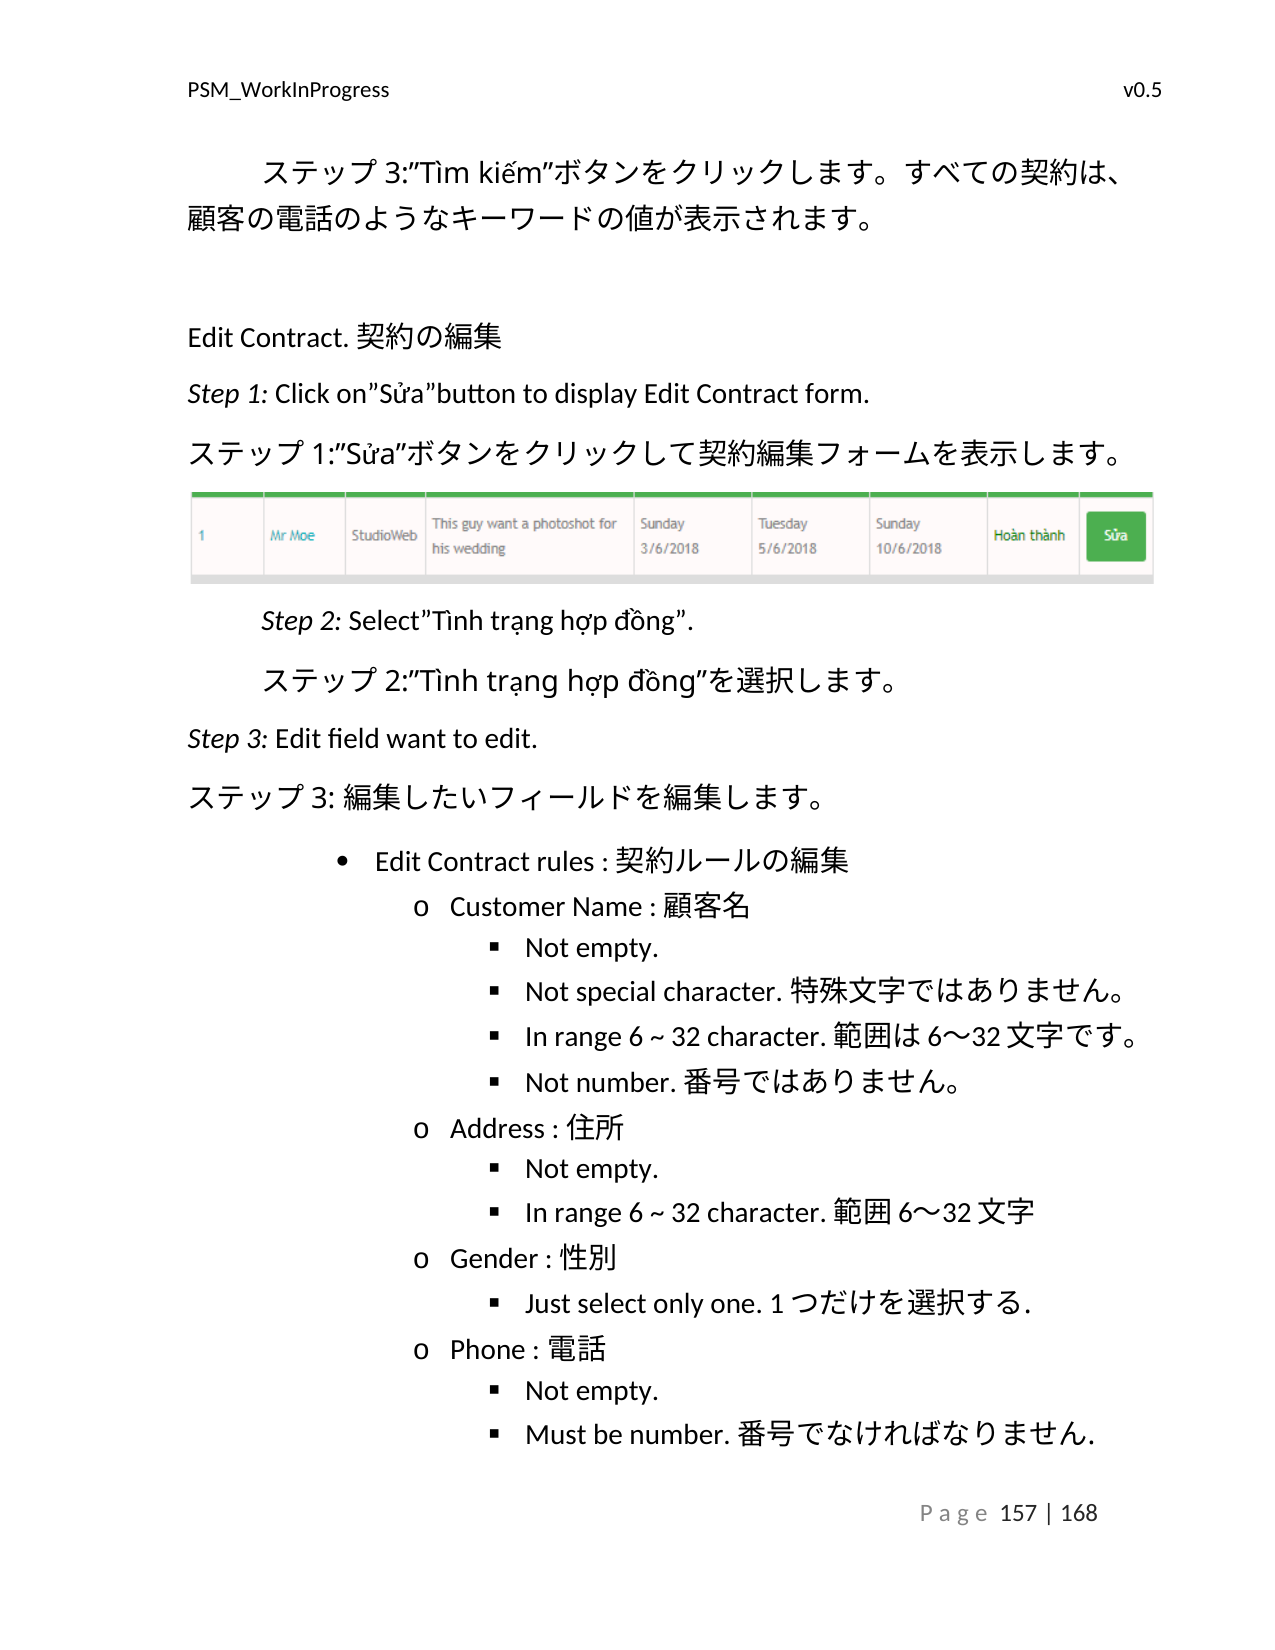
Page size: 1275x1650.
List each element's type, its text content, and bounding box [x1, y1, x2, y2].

list Not special character. 特殊文字ではありません。 [487, 967, 1125, 1009]
list Not empty. [487, 1150, 1125, 1186]
text Step 2: Select”Tình trạng hợp đồng”. [261, 602, 1125, 638]
text ステップ 3: 編集したいフィールドを編集します。 [187, 775, 1125, 817]
text ステップ 3:”Tìm kiếm”ボタンをクリックします。すべての契約は、顧客の電話のようなキーワードの値が表示されます。 [187, 150, 1125, 238]
list In range 6 ~ 32 character. 範囲は6〜32文字です。 [487, 1013, 1125, 1055]
list Edit Contract rules : 契約ルールの編集 [337, 837, 1125, 879]
list In range 6 ~ 32 character. 範囲6〜32文字 [487, 1188, 1125, 1231]
list Address : 住所 [412, 1104, 1125, 1147]
list Not number. 番号ではありません。 [487, 1058, 1125, 1101]
text Edit Contract. 契約の編集 [187, 313, 1125, 355]
text Step 3: Edit field want to edit. [187, 720, 1125, 755]
list Phone : 電話 [412, 1326, 1125, 1368]
list Customer Name : 顧客名 [412, 883, 1125, 926]
list Gender : 性別 [412, 1234, 1125, 1277]
list Not empty. [487, 929, 1125, 964]
text Step 1: Click on”Sửa”button to display Edit Contract form. [187, 375, 1125, 411]
text ステップ 2:”Tình trạng hợp đồng”を選択します。 [187, 657, 1125, 700]
picture [187, 492, 1163, 584]
list Just select only one. 1つだけを選択する. [487, 1280, 1125, 1322]
list Not empty. [487, 1372, 1125, 1407]
list Must be number. 番号でなければなりません. [487, 1410, 1125, 1453]
text ステップ 1:”Sửa”ボタンをクリックして契約編集フォームを表示します。 [187, 431, 1125, 473]
